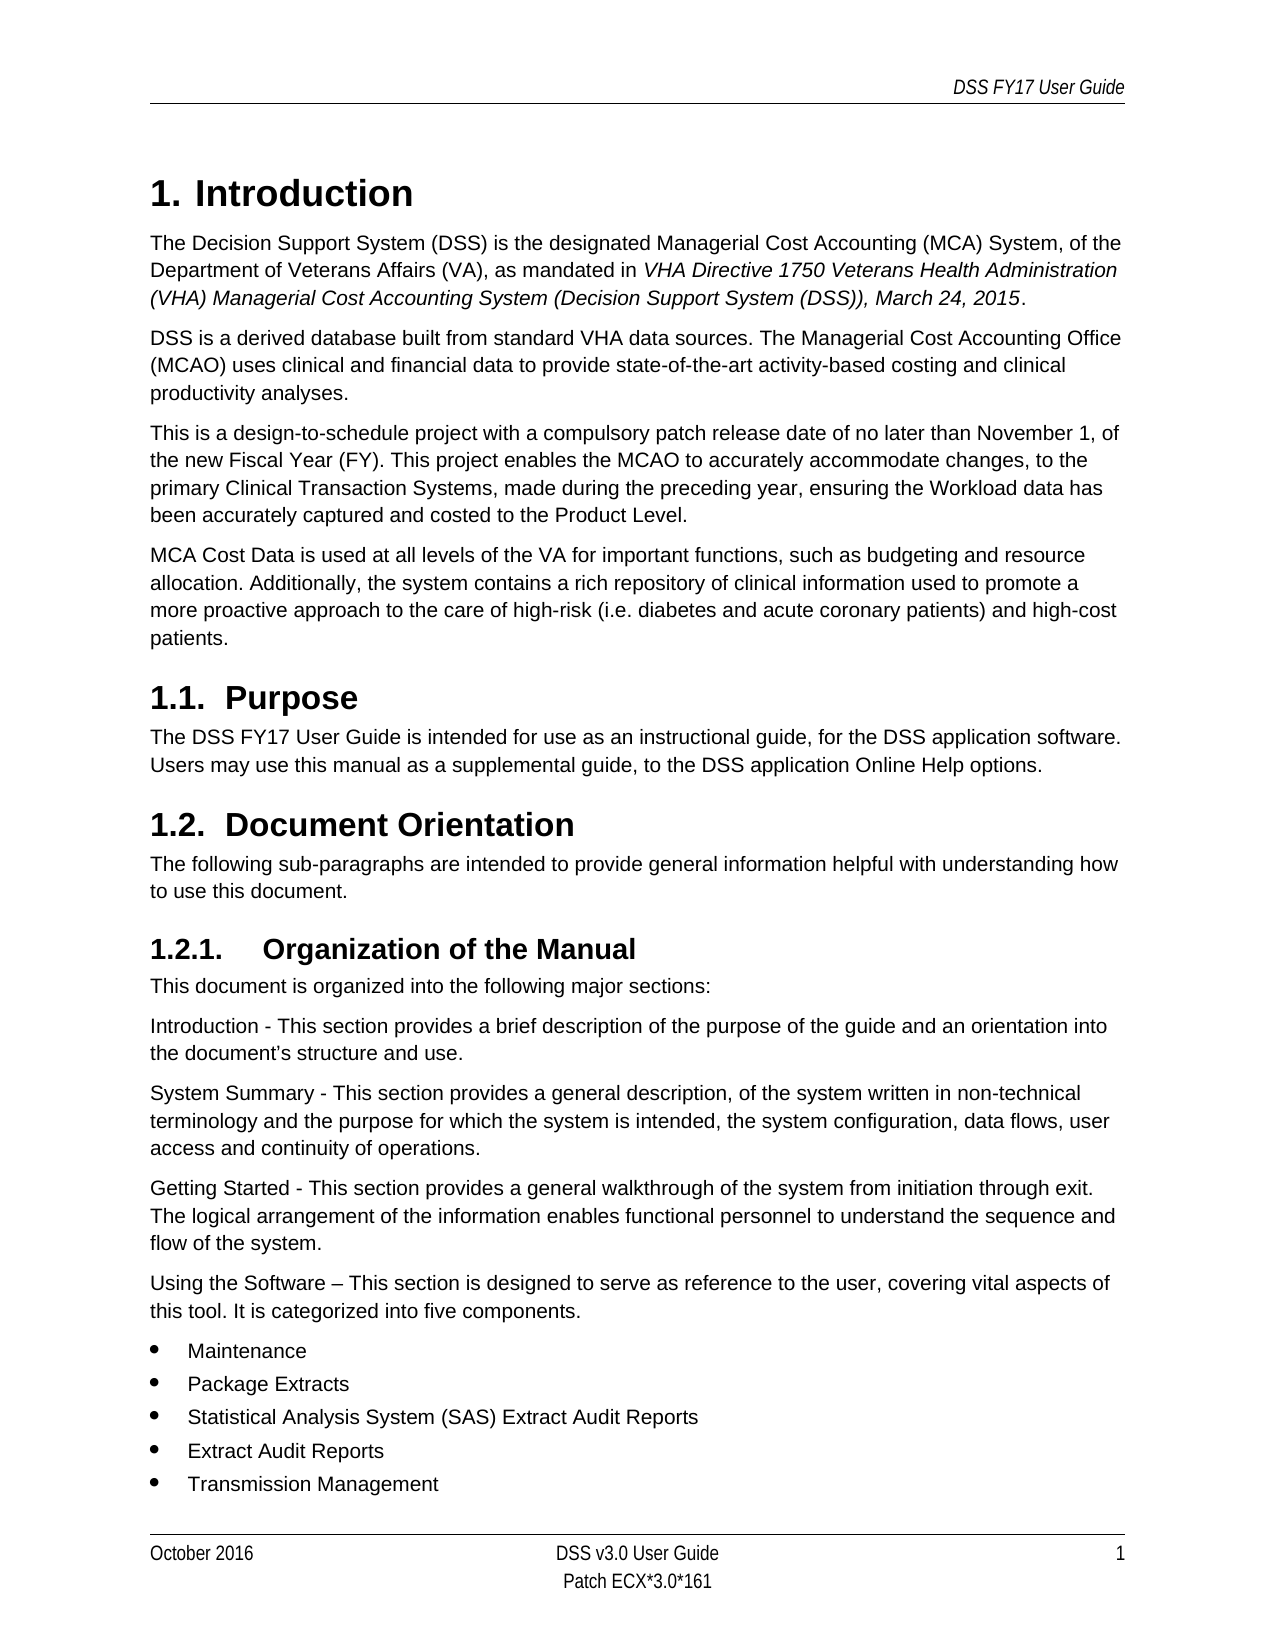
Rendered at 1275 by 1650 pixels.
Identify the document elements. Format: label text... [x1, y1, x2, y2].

subtitle Document Orientation [150, 805, 1125, 843]
subtitle Purpose [150, 678, 1125, 717]
list Extract Audit Reports [150, 1438, 1125, 1463]
text DSS is a derived database built from standard VHA data sources. The Managerial Cost Accounting Office (MCAO) uses clinical and financial data to provide state-of-the-art activity-based costing and clinical productivity analyses. [150, 326, 1125, 404]
list Transmission Management [150, 1472, 1125, 1497]
text System Summary - This section provides a general description, of the system written in non-technical terminology and the purpose for which the system is intended, the system configuration, data flows, user access and continuity of operations. [150, 1081, 1125, 1160]
list Package Extracts [150, 1372, 1125, 1397]
text MCA Cost Data is used at all levels of the VA for important functions, such as budgeting and resource allocation. Additionally, the system contains a rich repository of clinical information used to promote a more proactive approach to the care of high-risk (i.e. diabetes and acute coronary patients) and high-cost patients. [150, 543, 1125, 649]
text The following sub-paragraphs are intended to provide general information helpful with understanding how to use this document. [150, 852, 1125, 903]
text This is a design-to-schedule project with a compulsory patch release date of no later than November 1, of the new Fiscal Year (FY). This project enables the MCAO to accurately accommodate changes, to the primary Clinical Transaction Systems, made during the preceding year, ensuring the Workload data has been accurately captured and costed to the Product Level. [150, 421, 1125, 527]
text This document is organized into the following major sections: [150, 973, 1125, 997]
list Maintenance [150, 1338, 1125, 1363]
subtitle Organization of the Manual [150, 932, 1125, 965]
text The DSS FY17 User Guide is intended for use as an instructional guide, for the DSS application software. Users may use this manual as a supplemental guide, to the DSS application Online Help options. [150, 725, 1125, 776]
subtitle Introduction [150, 171, 1125, 214]
text The Decision Support System (DSS) is the designated Managerial Cost Accounting (MCA) System, of the Department of Veterans Affairs (VA), as mandated in VHA Directive 1750 Veterans Health Administration (VHA) Managerial Cost Accounting System (Decision Support System (DSS)), March 24, 2015. [150, 231, 1125, 309]
text Using the Software – This section is designed to serve as reference to the user, covering vital aspects of this tool. It is categorized into five components. [150, 1271, 1125, 1322]
text Getting Started - This section provides a general walkthrough of the system from initiation through exit. The logical arrangement of the information enables functional personnel to understand the sequence and flow of the system. [150, 1176, 1125, 1255]
list Statistical Analysis System (SAS) Extract Audit Reports [150, 1405, 1125, 1430]
text Introduction - This section provides a brief description of the purpose of the guide and an orientation into the document’s structure and use. [150, 1013, 1125, 1065]
